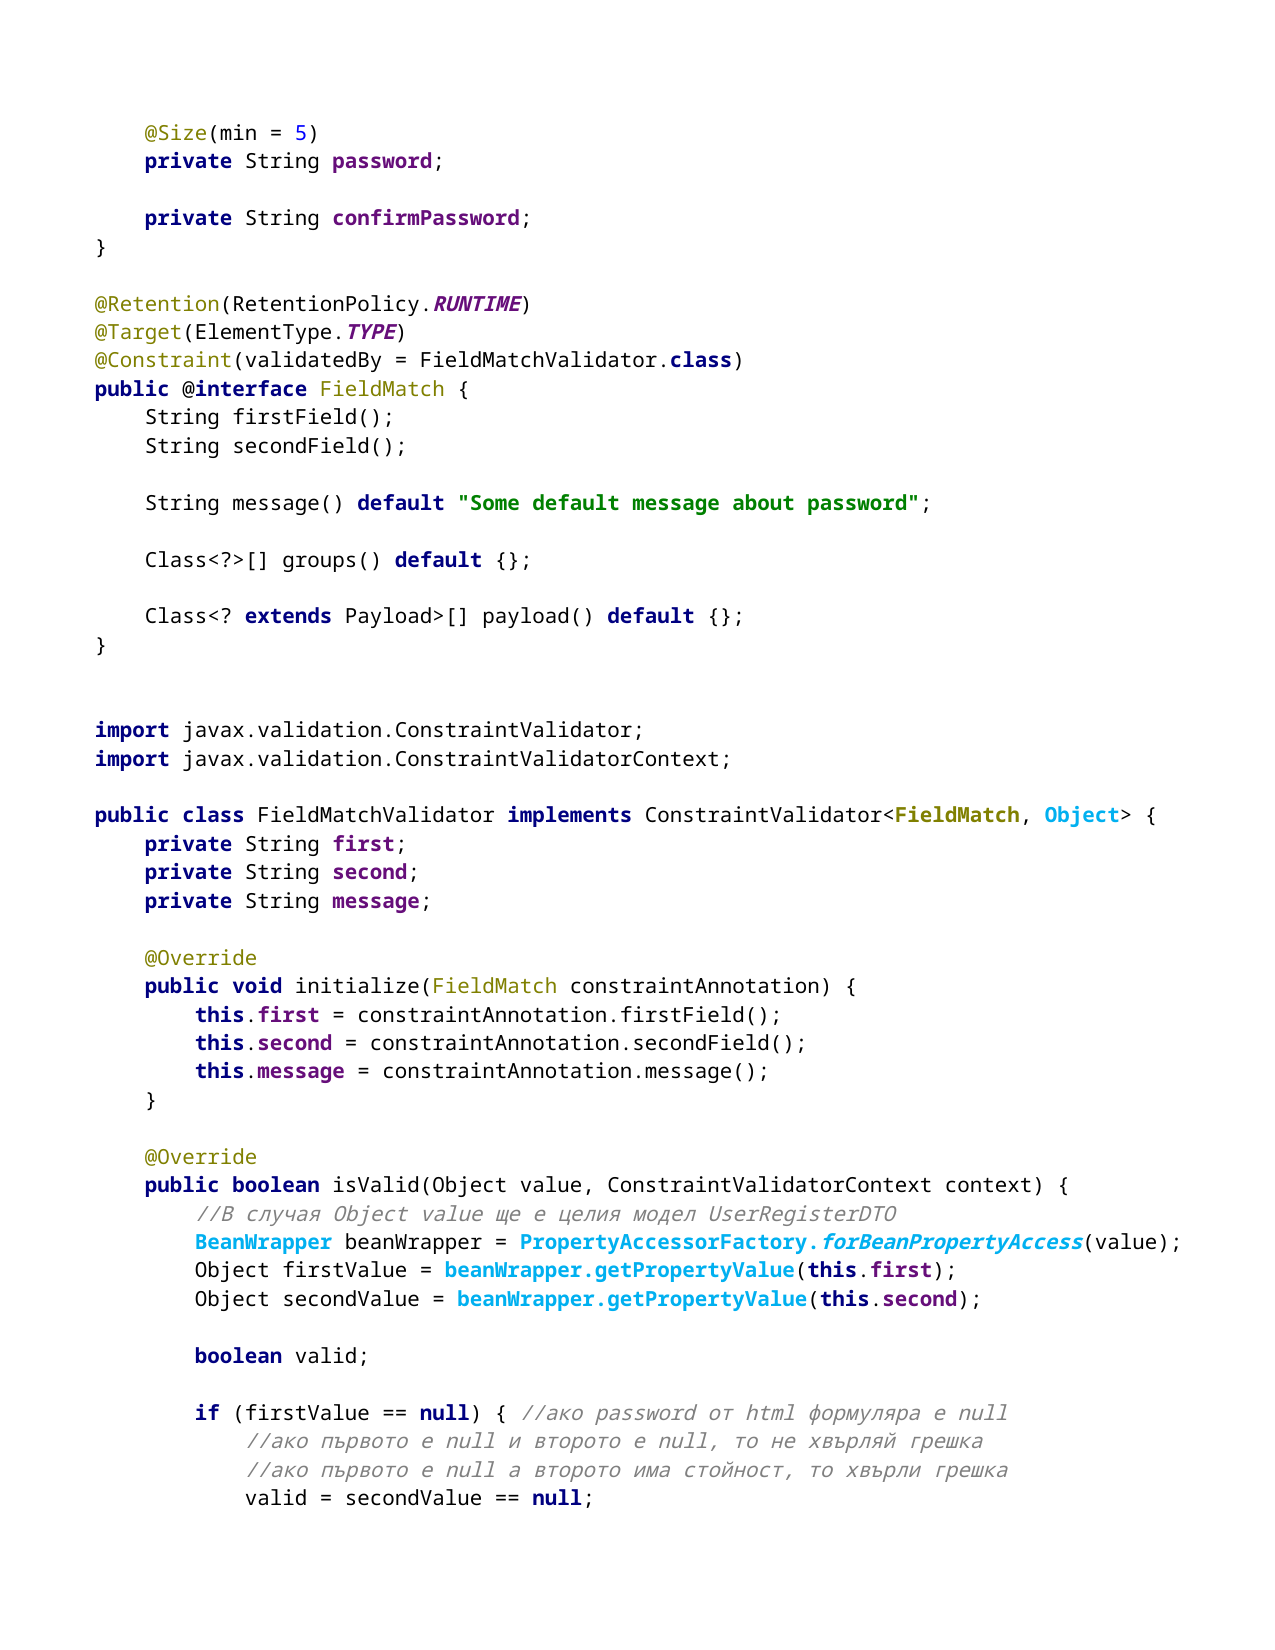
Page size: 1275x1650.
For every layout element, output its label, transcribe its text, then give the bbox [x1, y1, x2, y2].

text @Retention(RetentionPolicy.RUNTIME) @Target(ElementType.TYPE) @Constraint(validatedBy = FieldMatchValidator.class) public @interface FieldMatch { String firstField(); String secondField(); String message() default "Some default message about password"; Class<?>[] groups() default {}; Class<? extends Payload>[] payload() default {}; } [94, 289, 1198, 658]
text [94, 715, 1198, 1512]
text } [94, 232, 1198, 260]
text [94, 118, 1198, 232]
